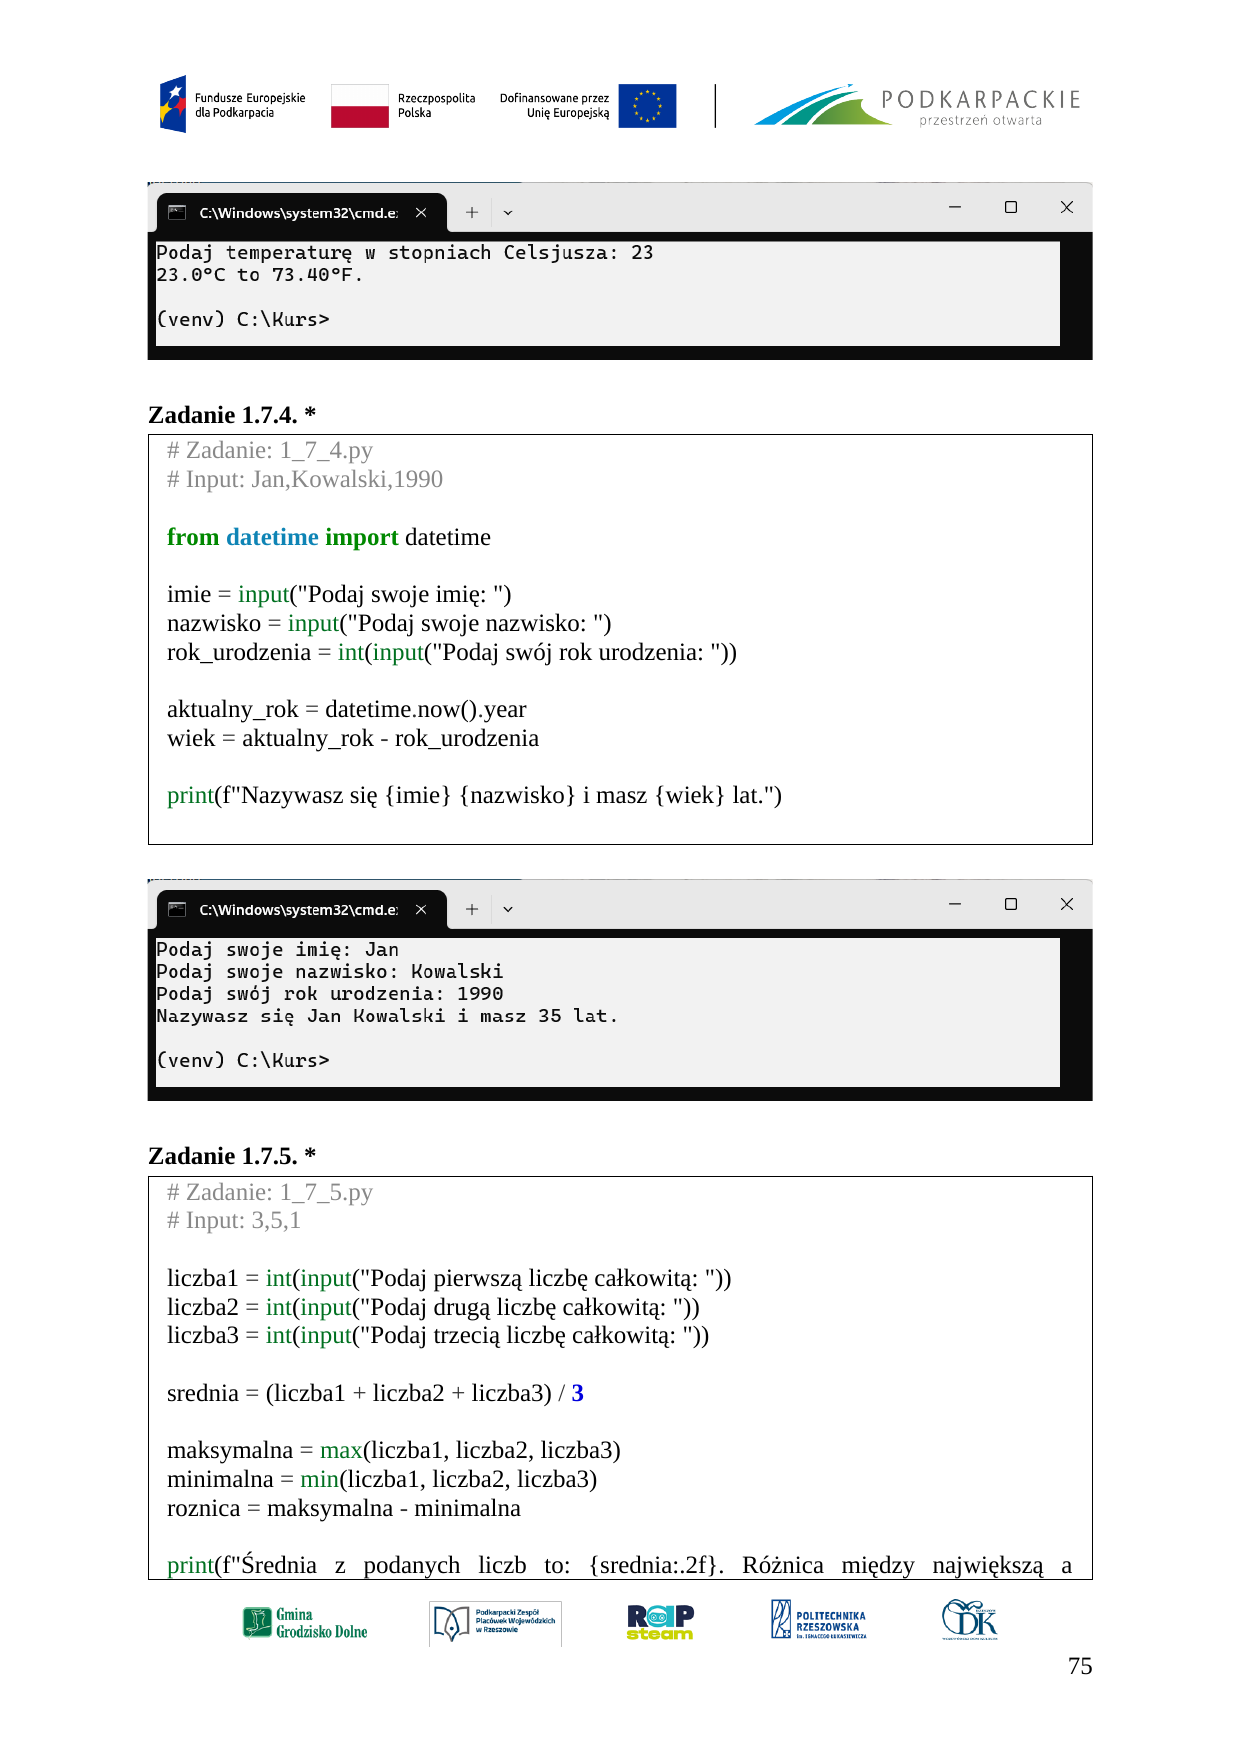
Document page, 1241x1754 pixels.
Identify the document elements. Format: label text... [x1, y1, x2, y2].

text Zadanie 1.7.5. * [148, 1141, 1092, 1170]
table_header [149, 1177, 1092, 1579]
table_header [149, 435, 1092, 844]
picture [147, 60, 1093, 148]
picture [242, 1585, 998, 1652]
picture [147, 879, 1093, 1101]
text Zadanie 1.7.4. * [148, 400, 1092, 428]
picture [147, 182, 1093, 360]
